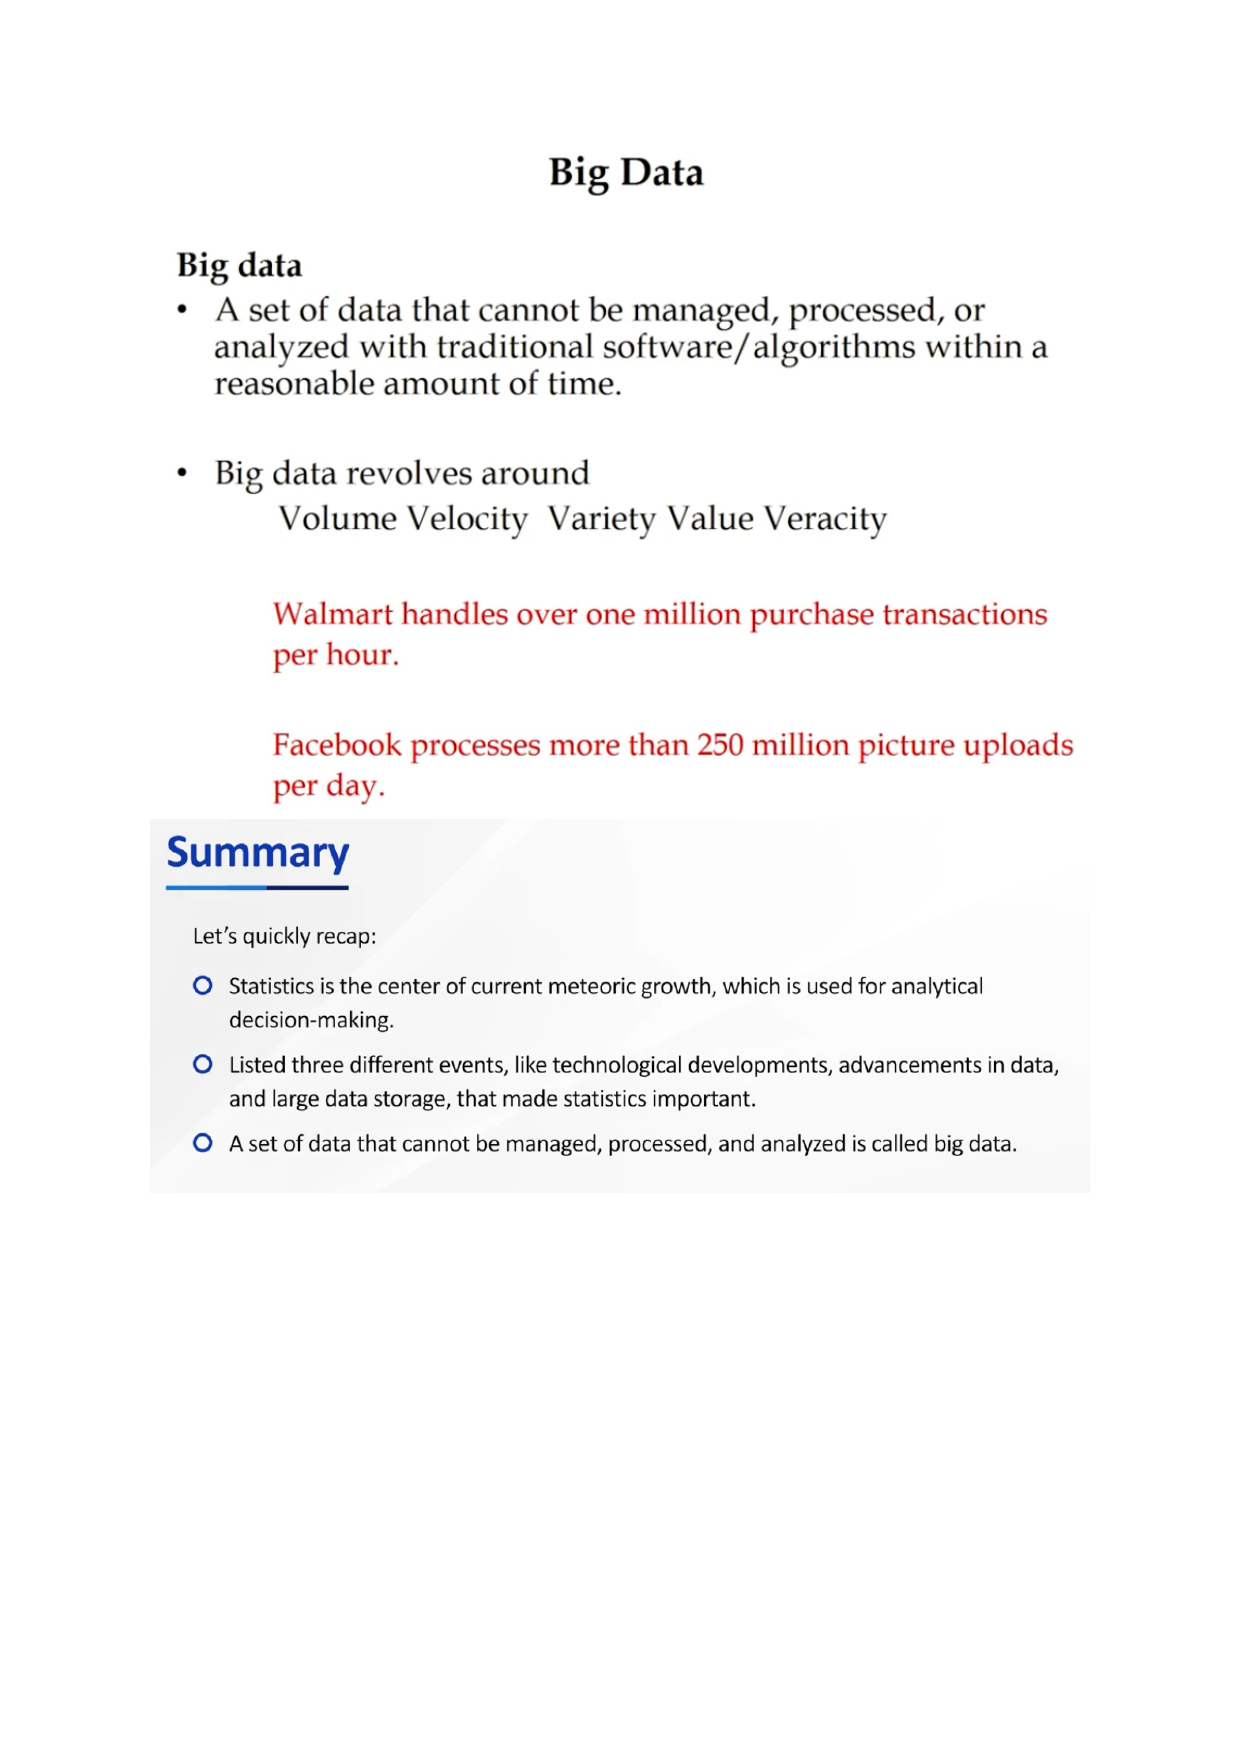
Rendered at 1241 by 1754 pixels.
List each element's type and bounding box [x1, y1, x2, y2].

picture [150, 150, 1091, 818]
picture [150, 819, 1091, 1193]
